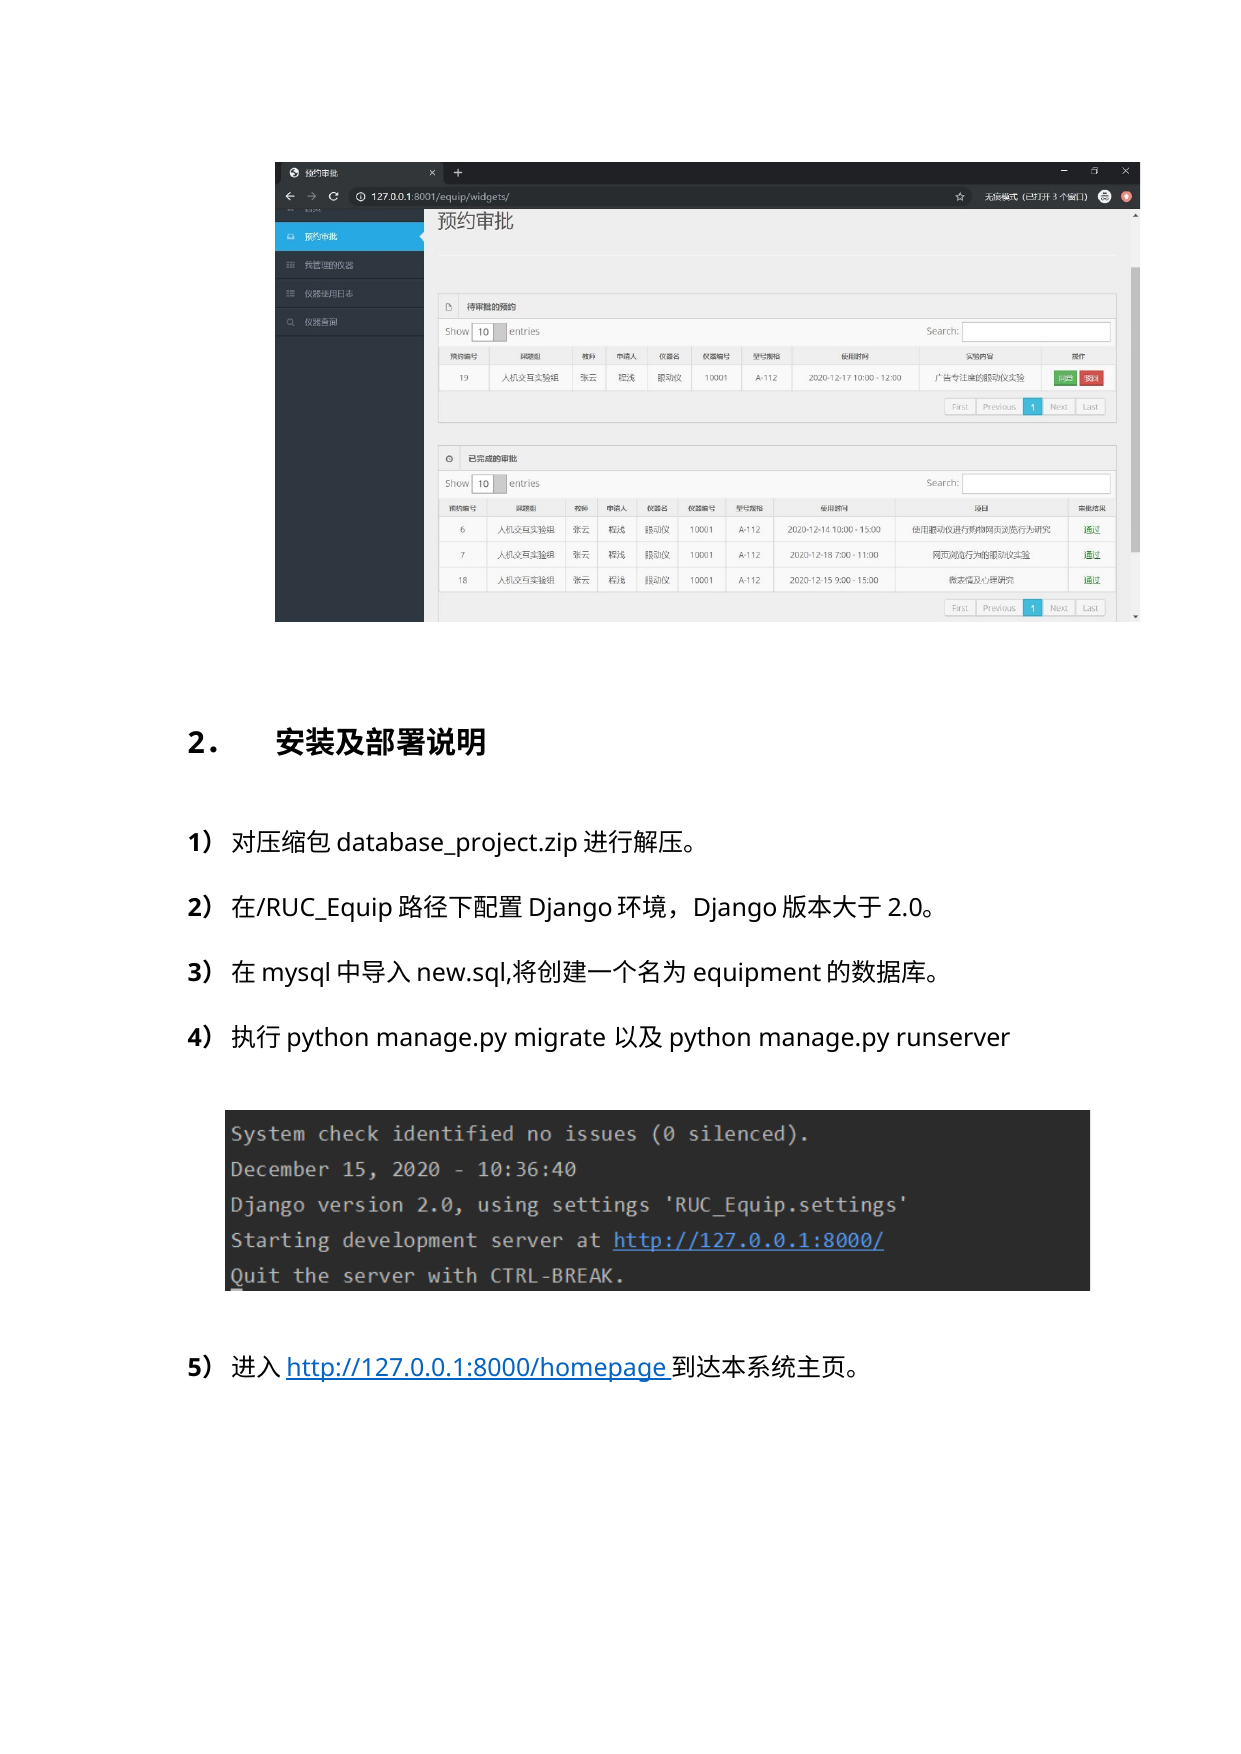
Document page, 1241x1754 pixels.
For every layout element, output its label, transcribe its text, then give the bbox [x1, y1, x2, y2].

list 在/RUC_Equip路径下配置Django环境，Django版本大于2.0。 [187, 873, 1053, 938]
list 安装及部署说明 [187, 708, 1053, 773]
list 执行python manage.py migrate 以及 python manage.py runserver [187, 1003, 1053, 1068]
list 对压缩包database_project.zip进行解压。 [187, 808, 1053, 873]
picture [225, 1110, 1091, 1291]
list 在mysql中导入new.sql,将创建一个名为equipment的数据库。 [187, 938, 1053, 1003]
picture [275, 162, 1141, 622]
list 进入http://127.0.0.1:8000/homepage到达本系统主页。 [187, 1333, 1053, 1398]
